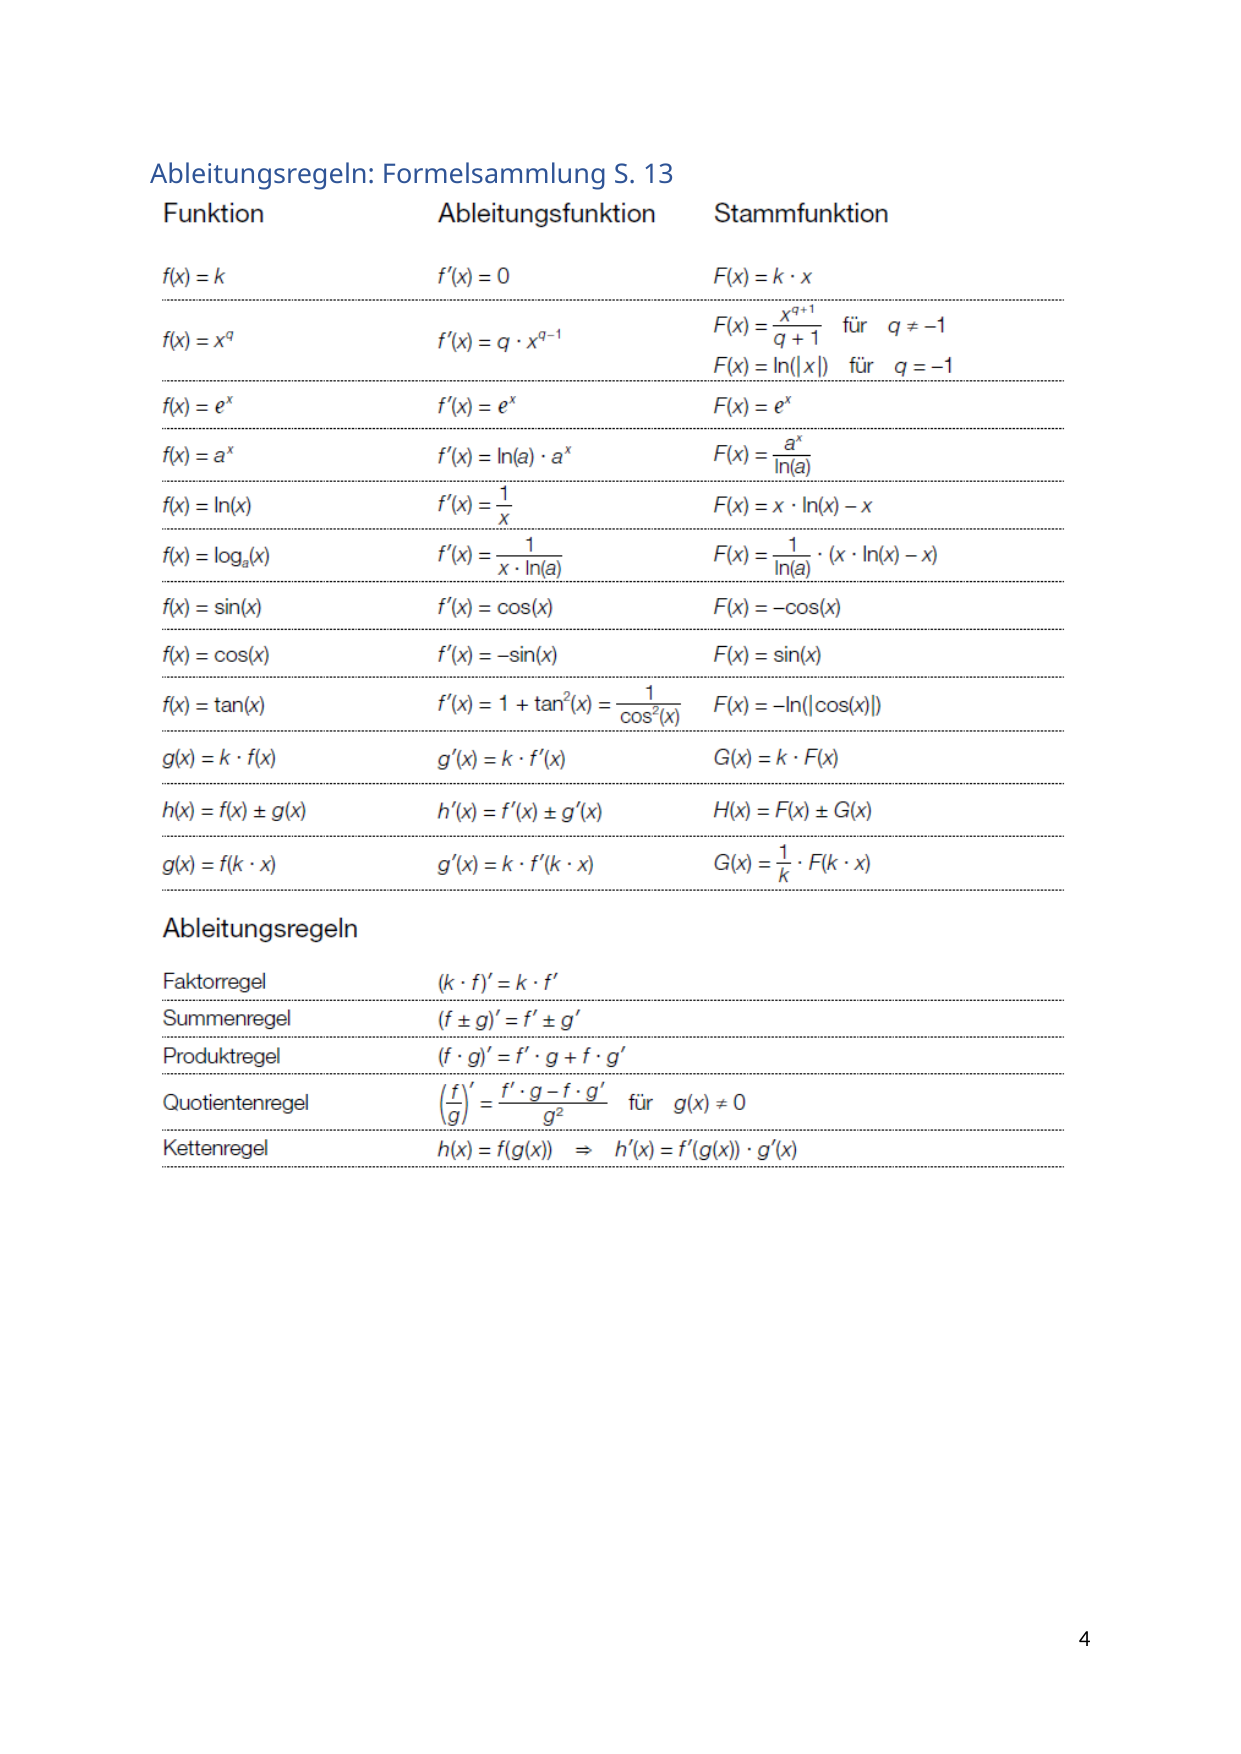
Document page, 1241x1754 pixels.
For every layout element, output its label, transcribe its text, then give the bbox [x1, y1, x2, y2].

subtitle Ableitungsregeln: Formelsammlung S. 13 [150, 154, 1090, 191]
picture [150, 193, 1091, 1181]
